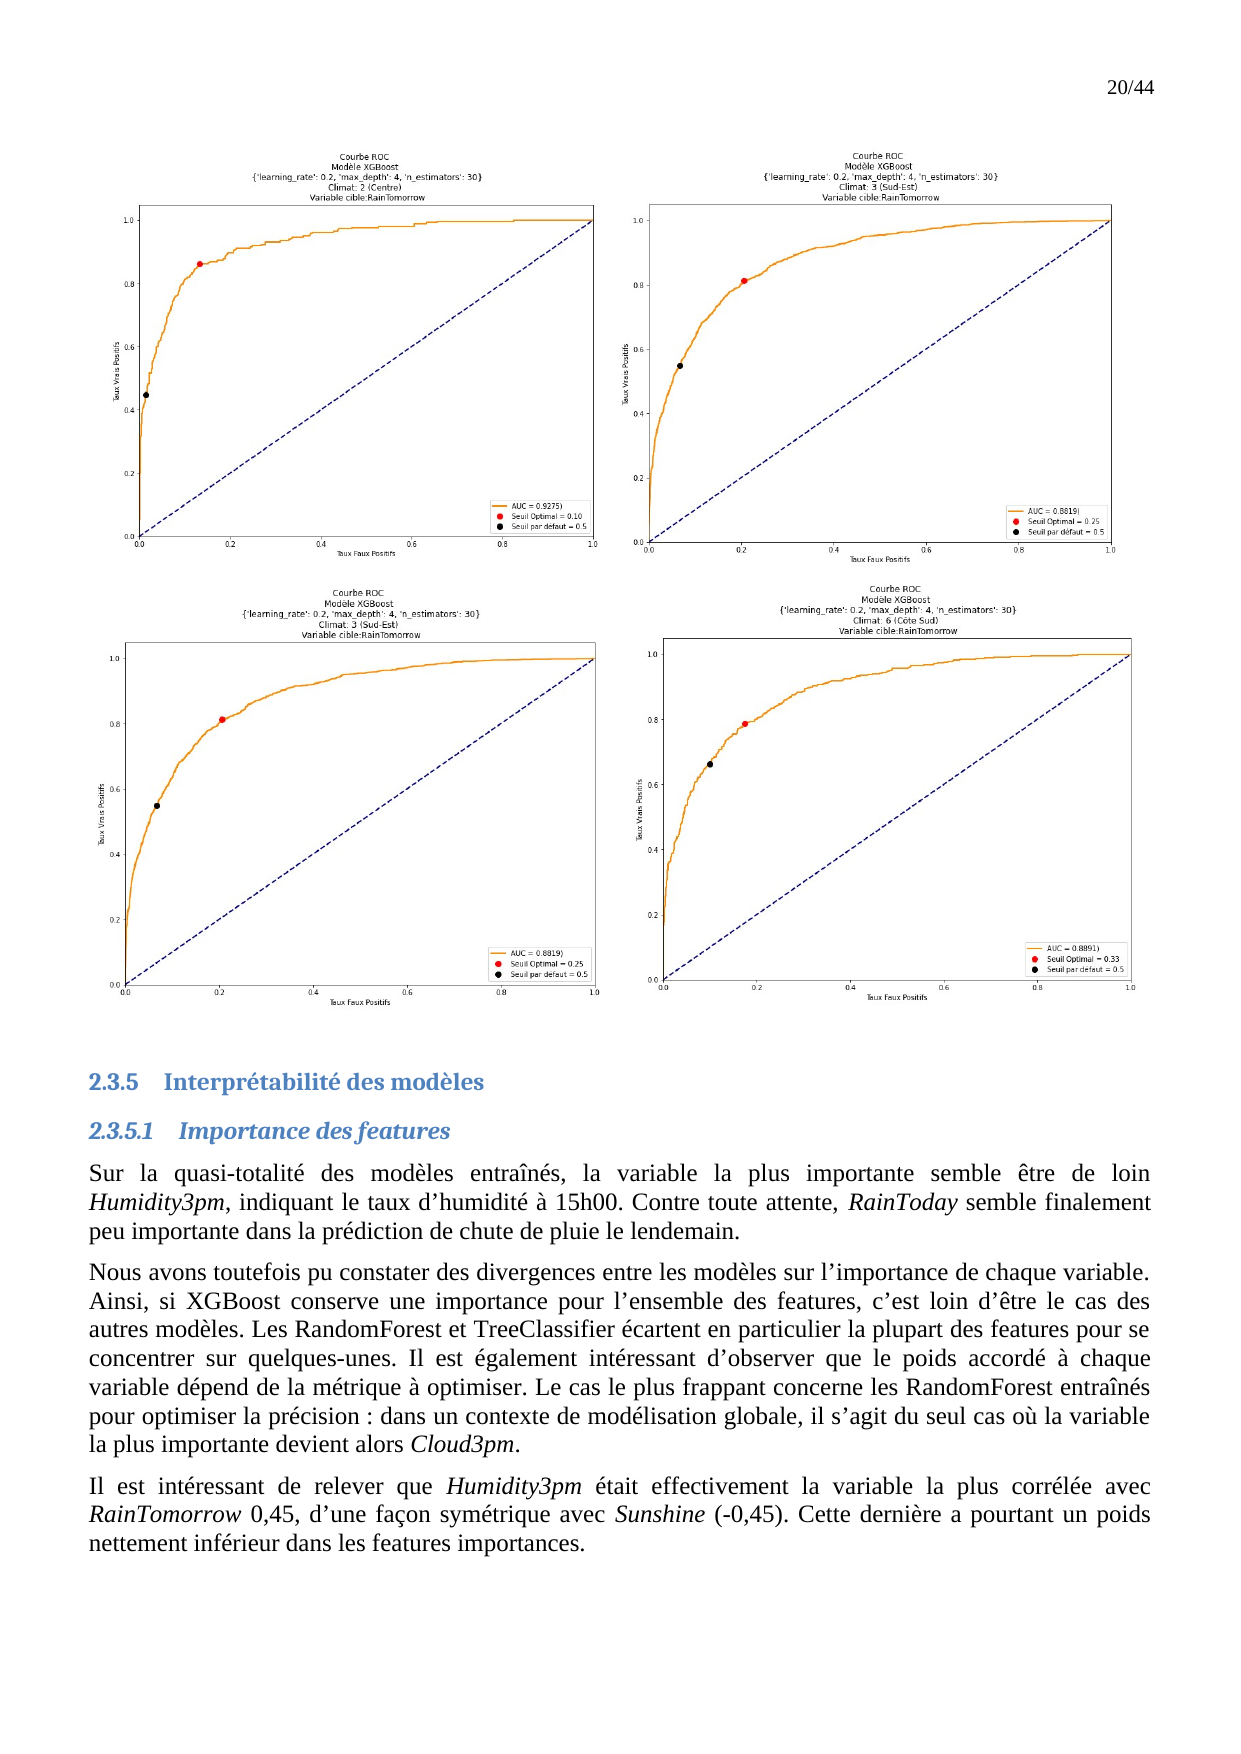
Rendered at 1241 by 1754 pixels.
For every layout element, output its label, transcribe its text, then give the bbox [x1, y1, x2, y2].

text Il est intéressant de relever que Humidity3pm était effectivement la variable la plus corrélée avec RainTomorrow 0,45, d’une façon symétrique avec Sunshine (-0,45). Cette dernière a pourtant un poids nettement inférieur dans les features importances. [89, 1471, 1152, 1557]
picture [95, 584, 601, 1010]
text Nous avons toutefois pu constater des divergences entre les modèles sur l’importance de chaque variable. Ainsi, si XGBoost conserve une importance pour l’ensemble des features, c’est loin d’être le cas des autres modèles. Les RandomForest et TreeClassifier écartent en particulier la plupart des features pour se concentrer sur quelques-unes. Il est également intéressant d’observer que le poids accordé à chaque variable dépend de la métrique à optimiser. Le cas le plus frappant concerne les RandomForest entraînés pour optimiser la précision : dans un contexte de modélisation globale, il s’agit du seul cas où la variable la plus importante devient alors Cloud3pm. [89, 1257, 1152, 1458]
picture [617, 147, 1121, 568]
picture [109, 148, 599, 558]
text Sur la quasi-totalité des modèles entraînés, la variable la plus importante semble être de loin Humidity3pm, indiquant le taux d’humidité à 15h00. Contre toute attente, RainToday semble finalement peu importante dans la prédiction de chute de pluie le lendemain. [89, 1158, 1152, 1244]
picture [632, 580, 1140, 1006]
subtitle Importance des features [89, 1117, 1152, 1146]
subtitle Interprétabilité des modèles [89, 1067, 1152, 1096]
